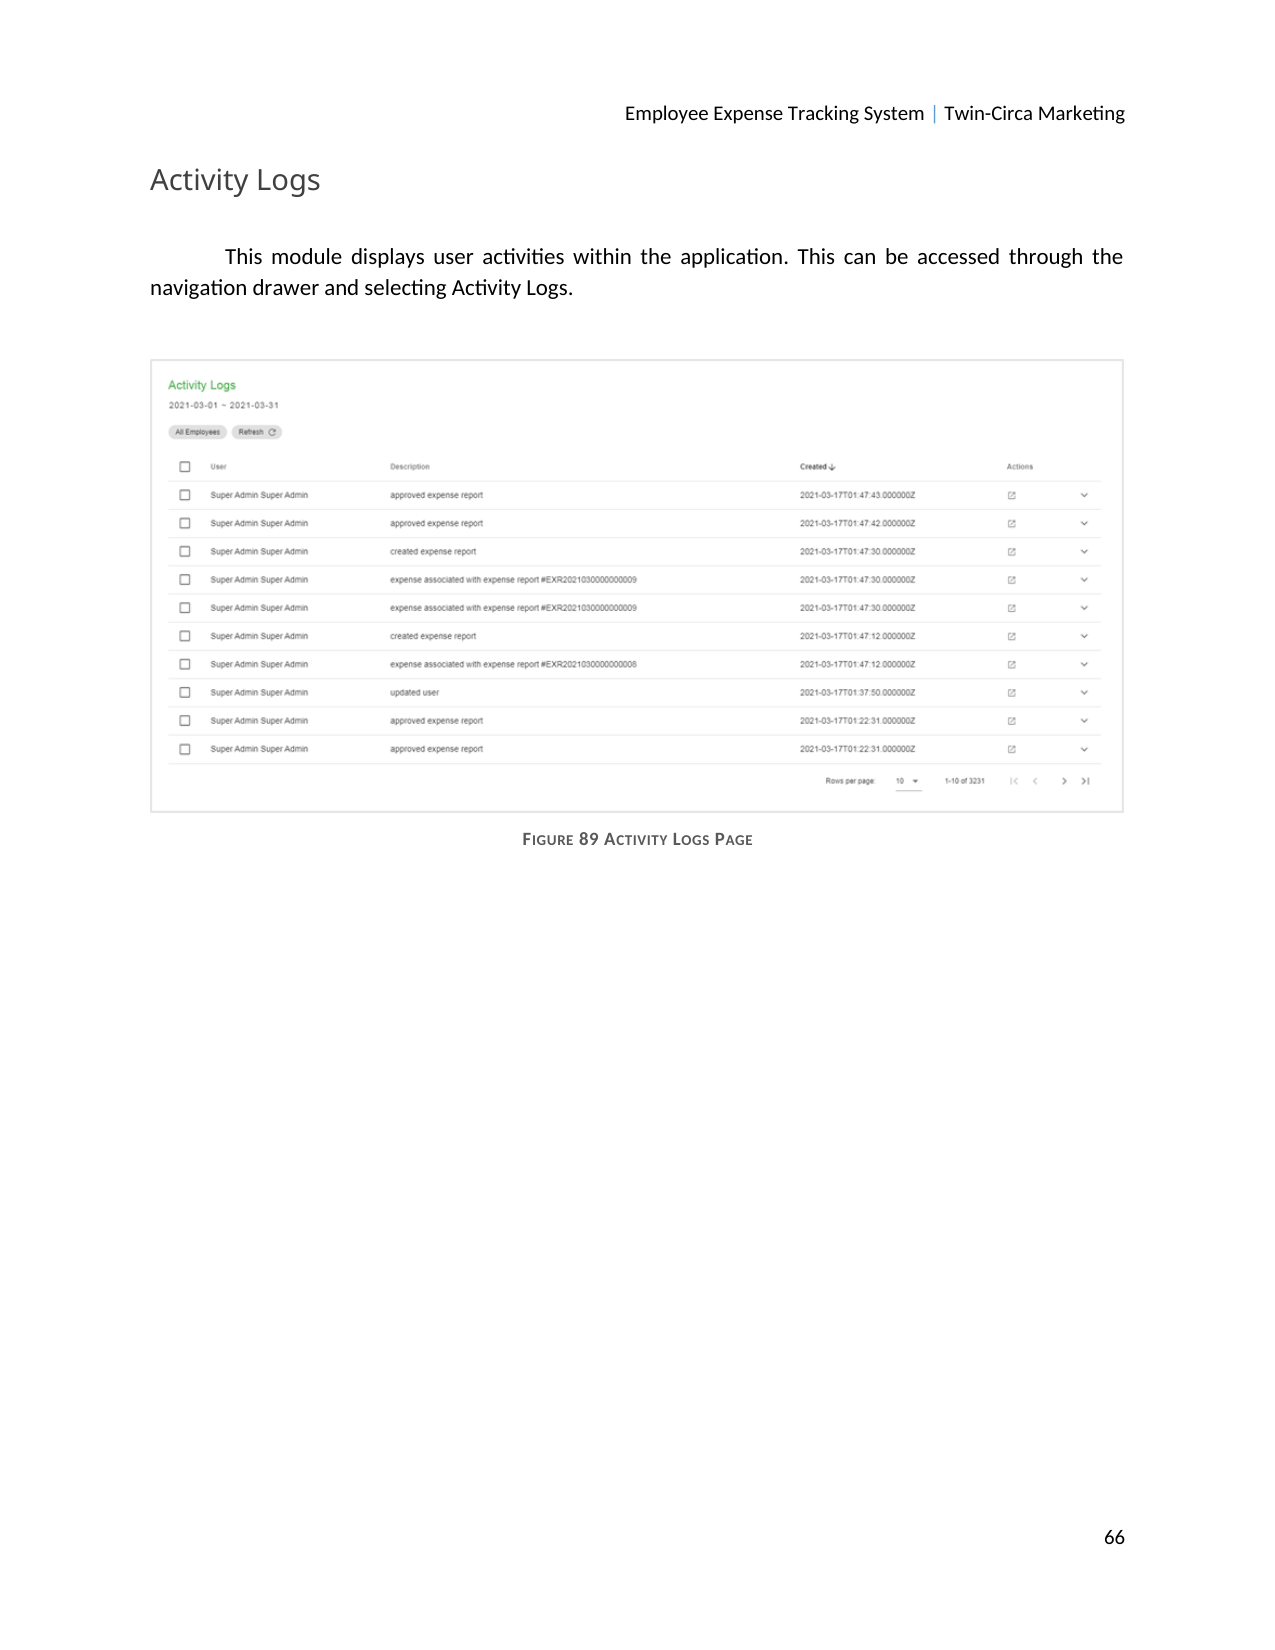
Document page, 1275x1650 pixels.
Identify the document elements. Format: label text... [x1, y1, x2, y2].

picture [150, 359, 1124, 813]
subtitle Activity Logs [150, 159, 1125, 199]
text This module displays user activities within the application. This can be accessed through the navigation drawer and selecting Activity Logs. [150, 242, 1125, 301]
text Figure 89 Activity Logs Page [150, 827, 1125, 850]
